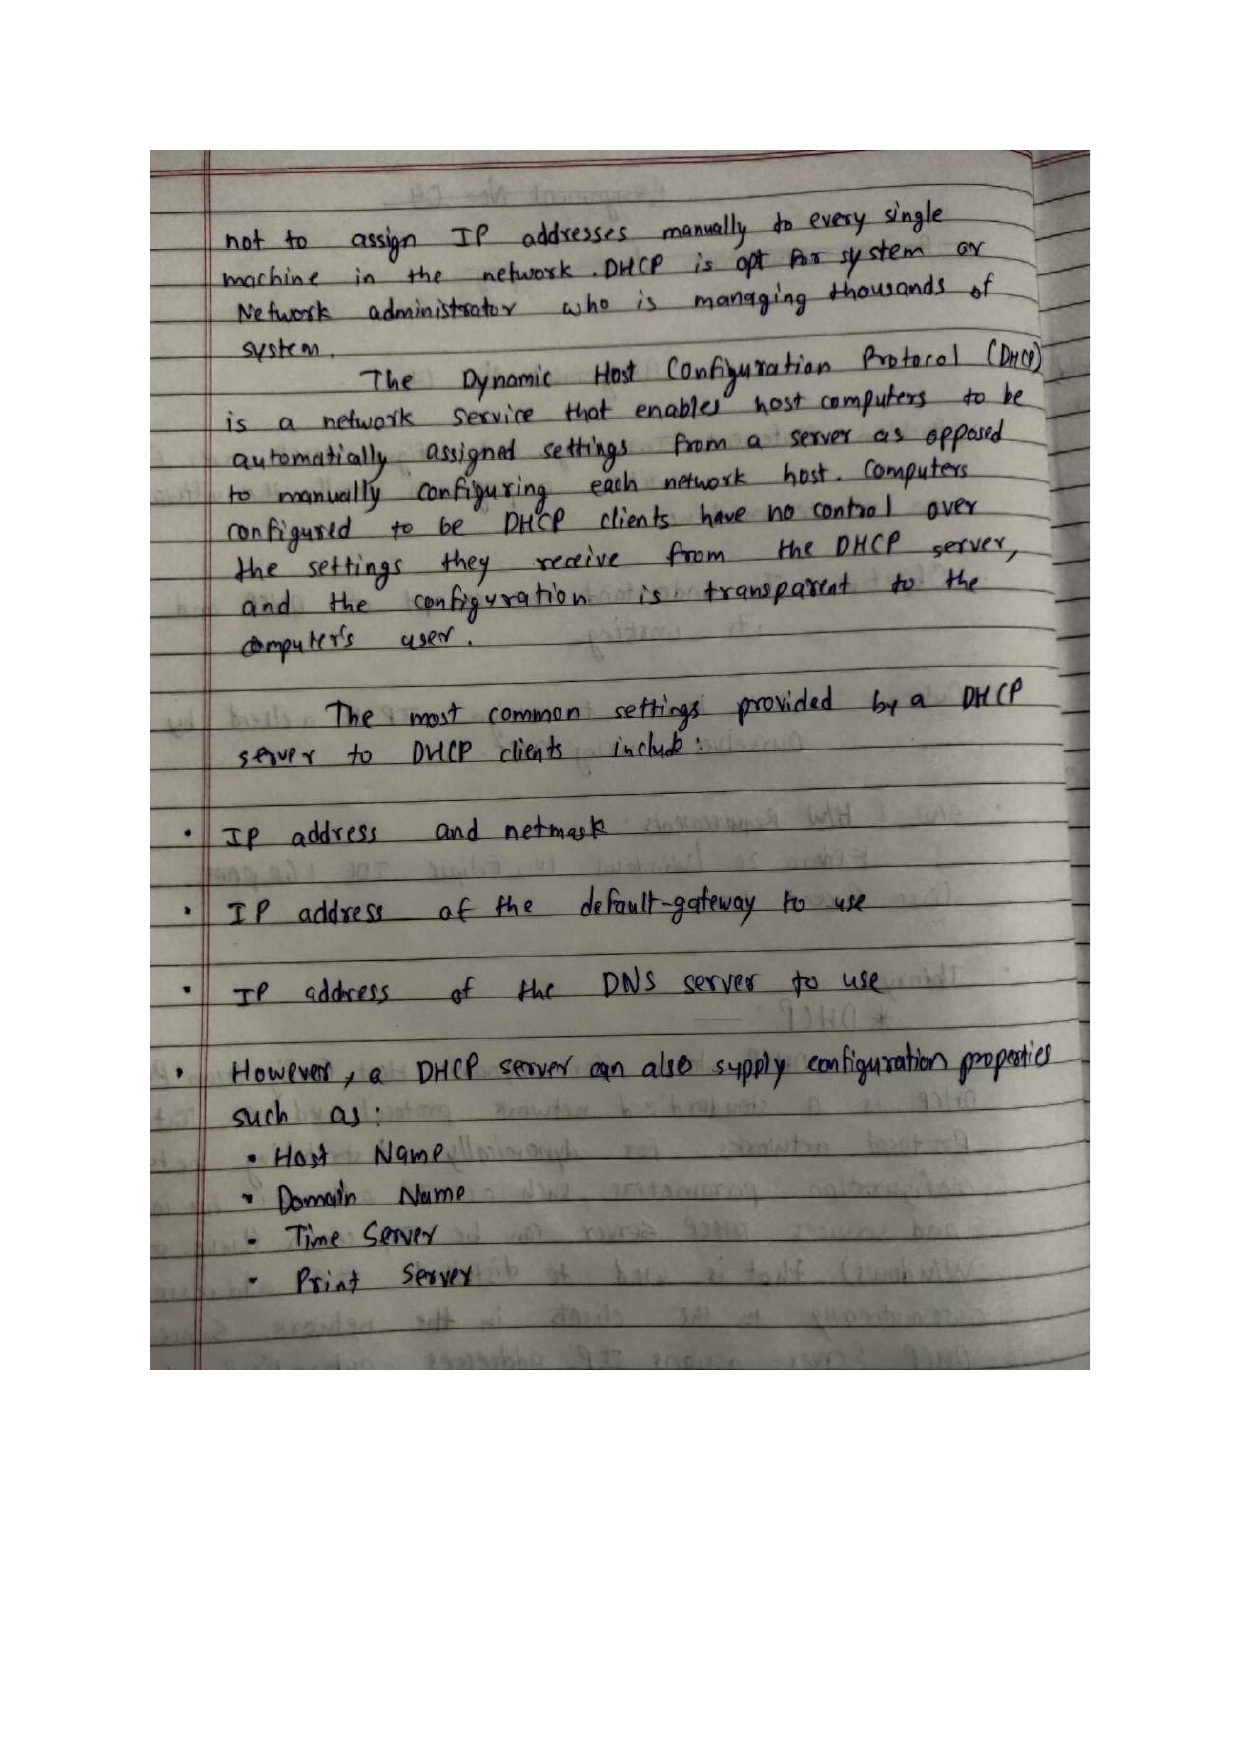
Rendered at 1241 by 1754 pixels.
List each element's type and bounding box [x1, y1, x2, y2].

picture [150, 150, 1091, 1370]
